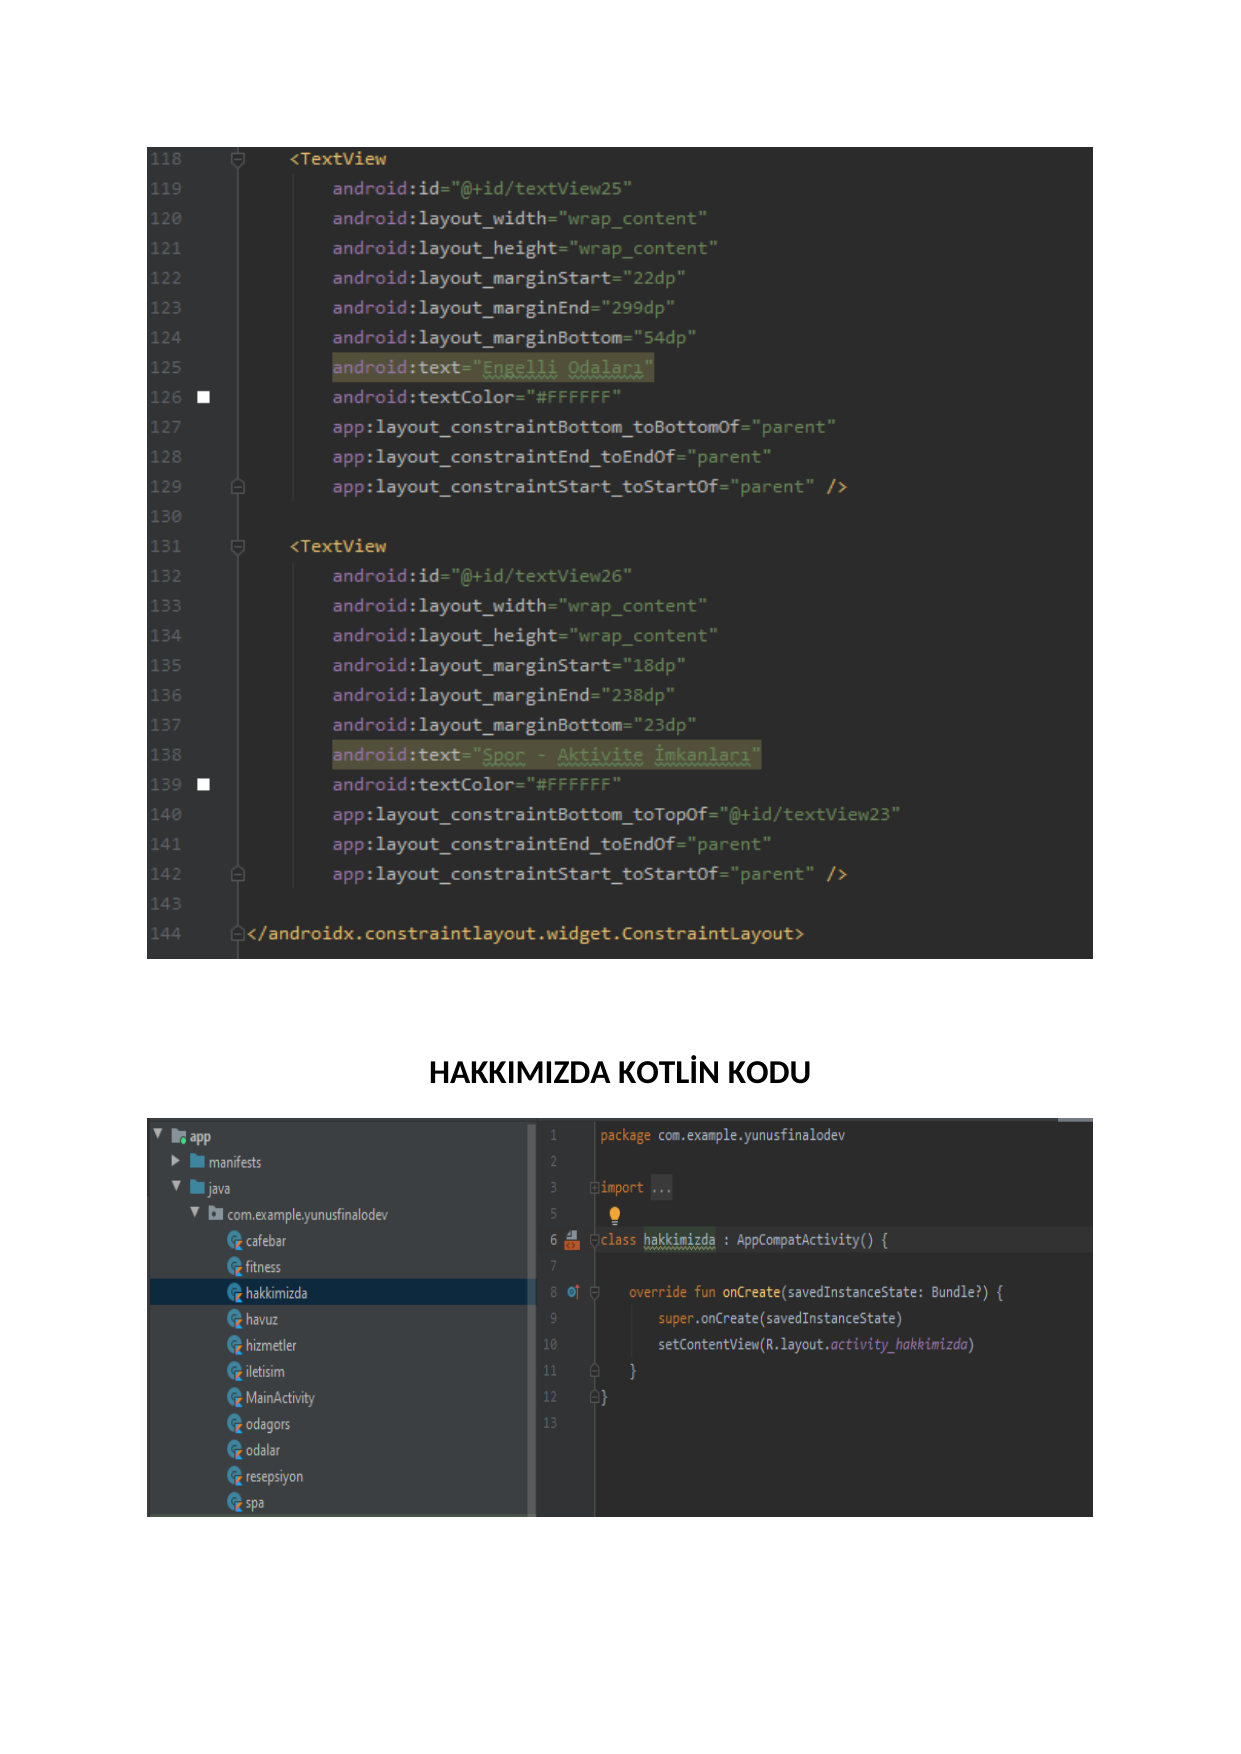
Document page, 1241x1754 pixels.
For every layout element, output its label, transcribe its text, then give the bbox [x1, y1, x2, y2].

picture [147, 1118, 1093, 1517]
picture [147, 147, 1093, 959]
text HAKKIMIZDA KOTLİN KODU [148, 1051, 1093, 1092]
